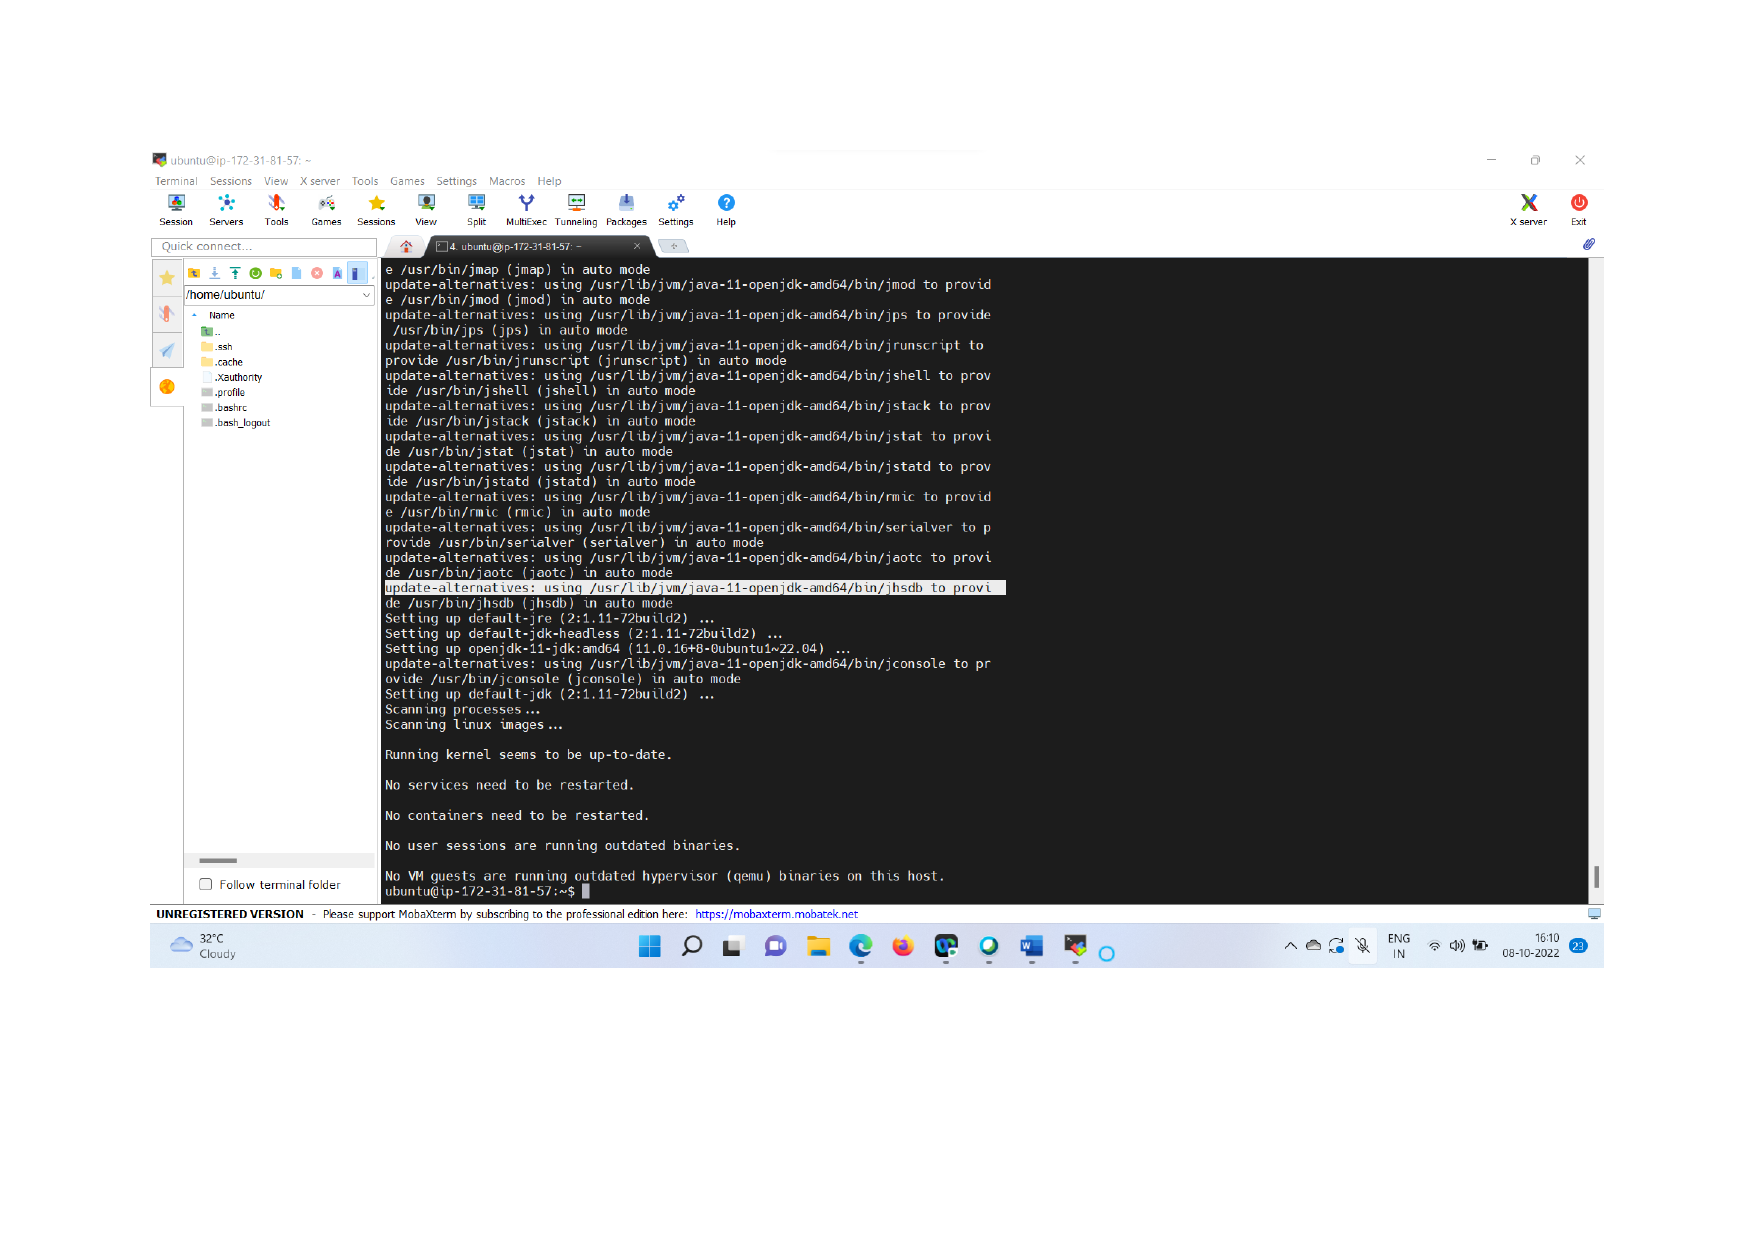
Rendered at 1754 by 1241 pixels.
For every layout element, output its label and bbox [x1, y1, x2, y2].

picture [150, 150, 1604, 968]
